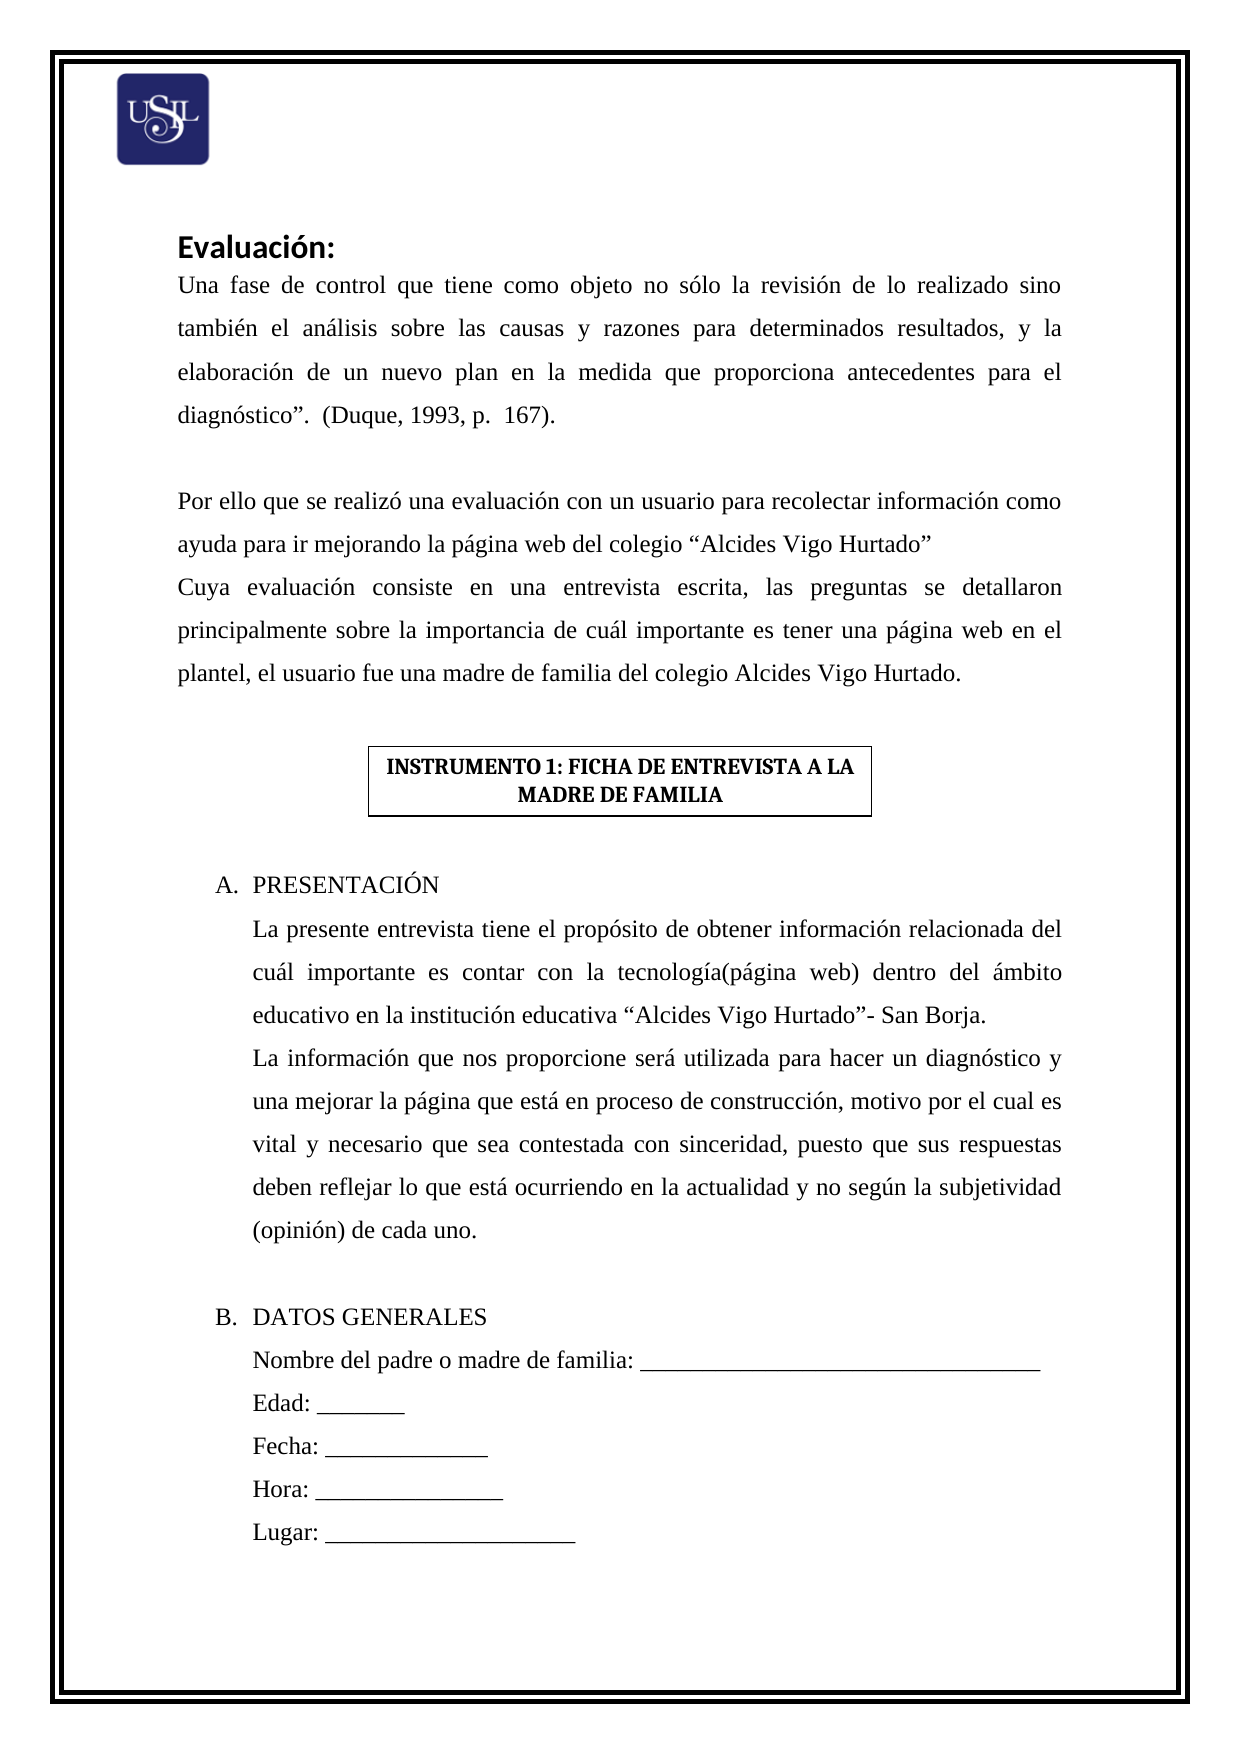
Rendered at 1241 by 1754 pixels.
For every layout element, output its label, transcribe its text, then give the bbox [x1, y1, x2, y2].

list Fecha: _____________ [252, 1431, 1063, 1460]
picture [103, 73, 226, 170]
text Una fase de control que tiene como objeto no sólo la revisión de lo realizado sino también el análisis sobre las causas y razones para determinados resultados, y la elaboración de un nuevo plan en la medida que proporciona antecedentes para el diagnóstico”. (Duque, 1993, p. 167). [177, 270, 1063, 428]
list Hora: _______________ [252, 1474, 1063, 1503]
list PRESENTACIÓN La presente entrevista tiene el propósito de obtener información relacionada del cuál importante es contar con la tecnología(página web) dentro del ámbito educativo en la institución educativa “Alcides Vigo Hurtado”- San Borja. [215, 871, 1063, 1029]
list Lugar: ____________________ [252, 1517, 1063, 1546]
list Nombre del padre o madre de familia: ________________________________ [252, 1345, 1063, 1374]
text Por ello que se realizó una evaluación con un usuario para recolectar información como ayuda para ir mejorando la página web del colegio “Alcides Vigo Hurtado” [177, 486, 1063, 558]
list Edad: _______ [252, 1388, 1063, 1417]
list La información que nos proporcione será utilizada para hacer un diagnóstico y una mejorar la página que está en proceso de construcción, motivo por el cual es vital y necesario que sea contestada con sinceridad, puesto que sus respuestas deben reflejar lo que está ocurriendo en la actualidad y no según la subjetividad (opinión) de cada uno. [252, 1043, 1063, 1244]
list DATOS GENERALES [215, 1302, 1063, 1331]
text Cuya evaluación consiste en una entrevista escrita, las preguntas se detallaron principalmente sobre la importancia de cuál importante es tener una página web en el plantel, el usuario fue una madre de familia del colegio Alcides Vigo Hurtado. [177, 572, 1063, 687]
subtitle Evaluación: [177, 226, 1063, 267]
